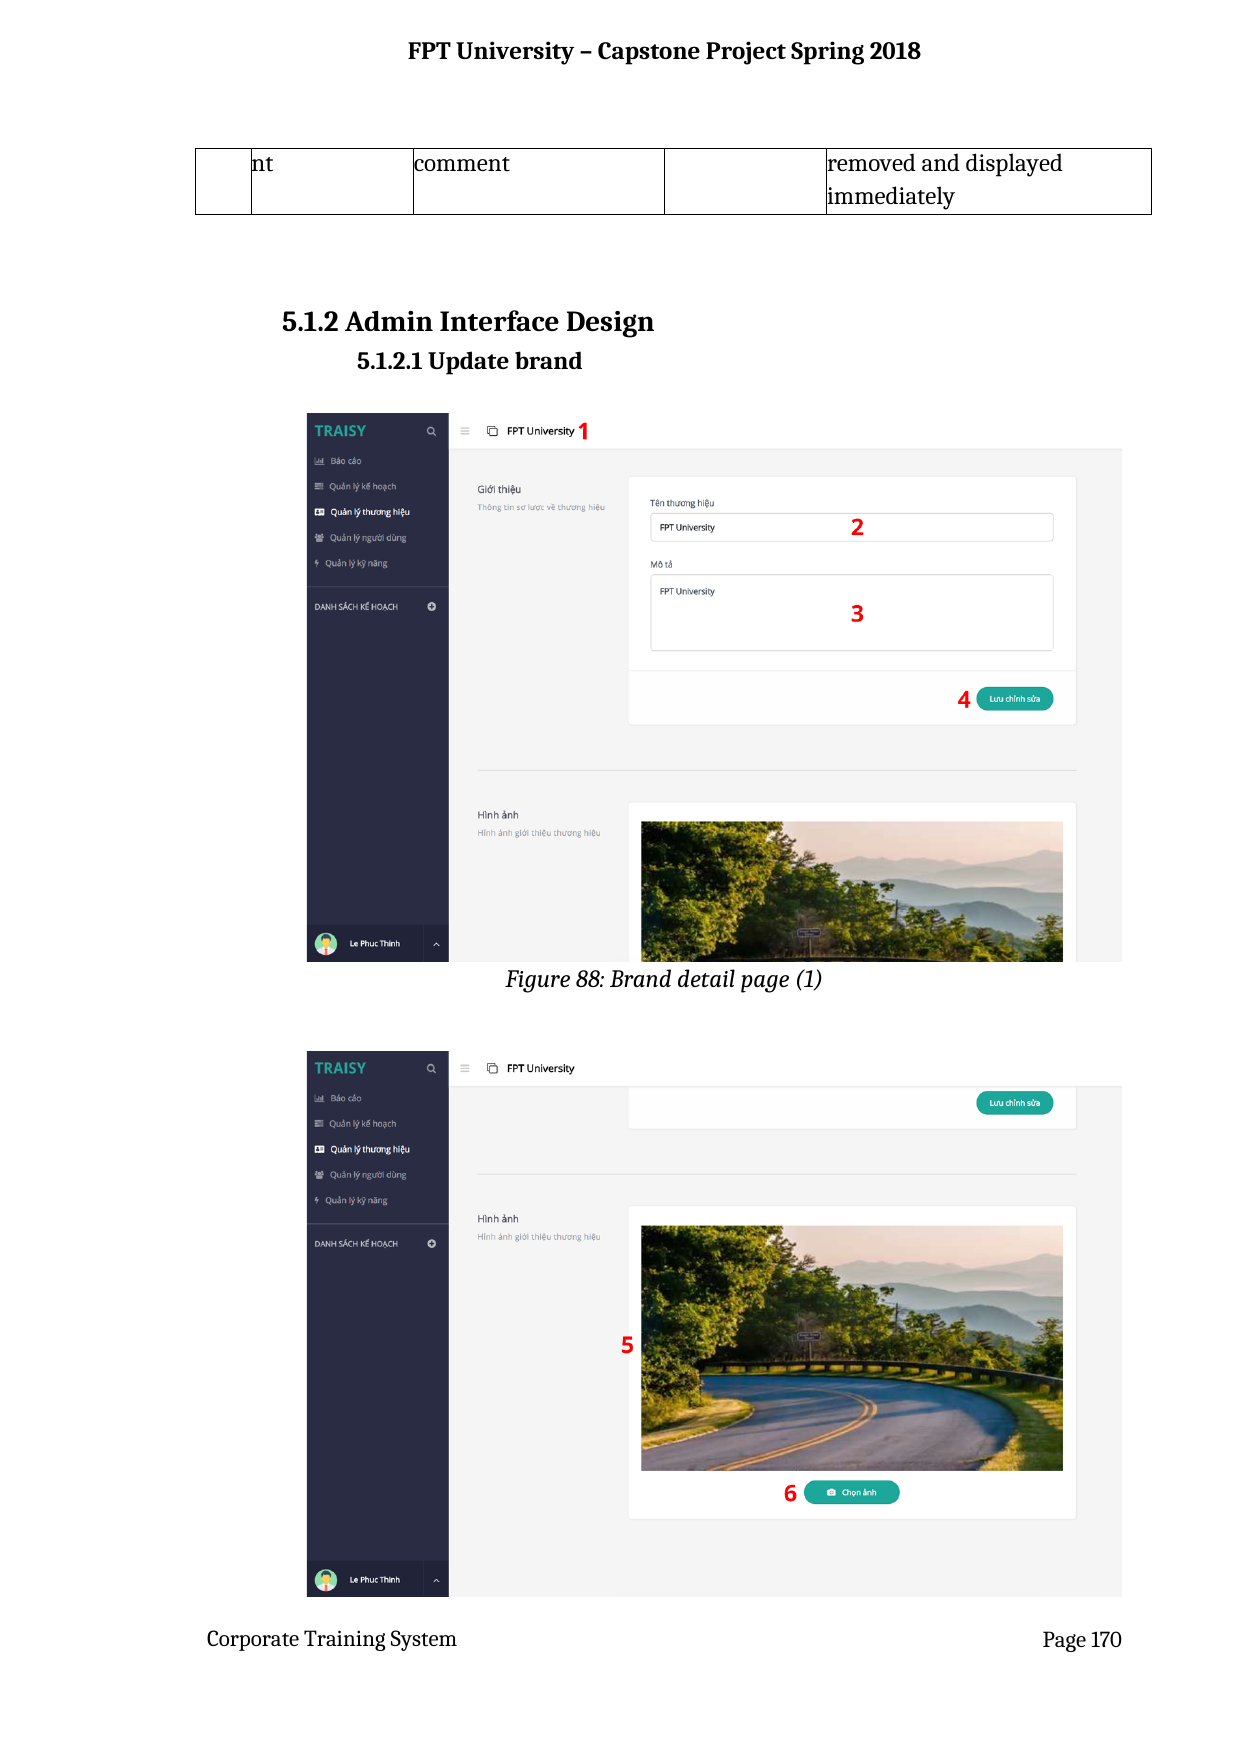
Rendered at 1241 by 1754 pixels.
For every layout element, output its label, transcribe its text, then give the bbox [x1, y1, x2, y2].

subtitle 5.1.2 Admin Interface Design [282, 306, 1124, 339]
text Figure 88: Brand detail page (1) [207, 965, 1122, 994]
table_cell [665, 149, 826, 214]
picture [306, 413, 1123, 962]
subtitle 5.1.2.1 Update brand [357, 347, 1124, 376]
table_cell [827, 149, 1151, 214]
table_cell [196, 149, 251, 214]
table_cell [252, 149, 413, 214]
picture [306, 1051, 1123, 1597]
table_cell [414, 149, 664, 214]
